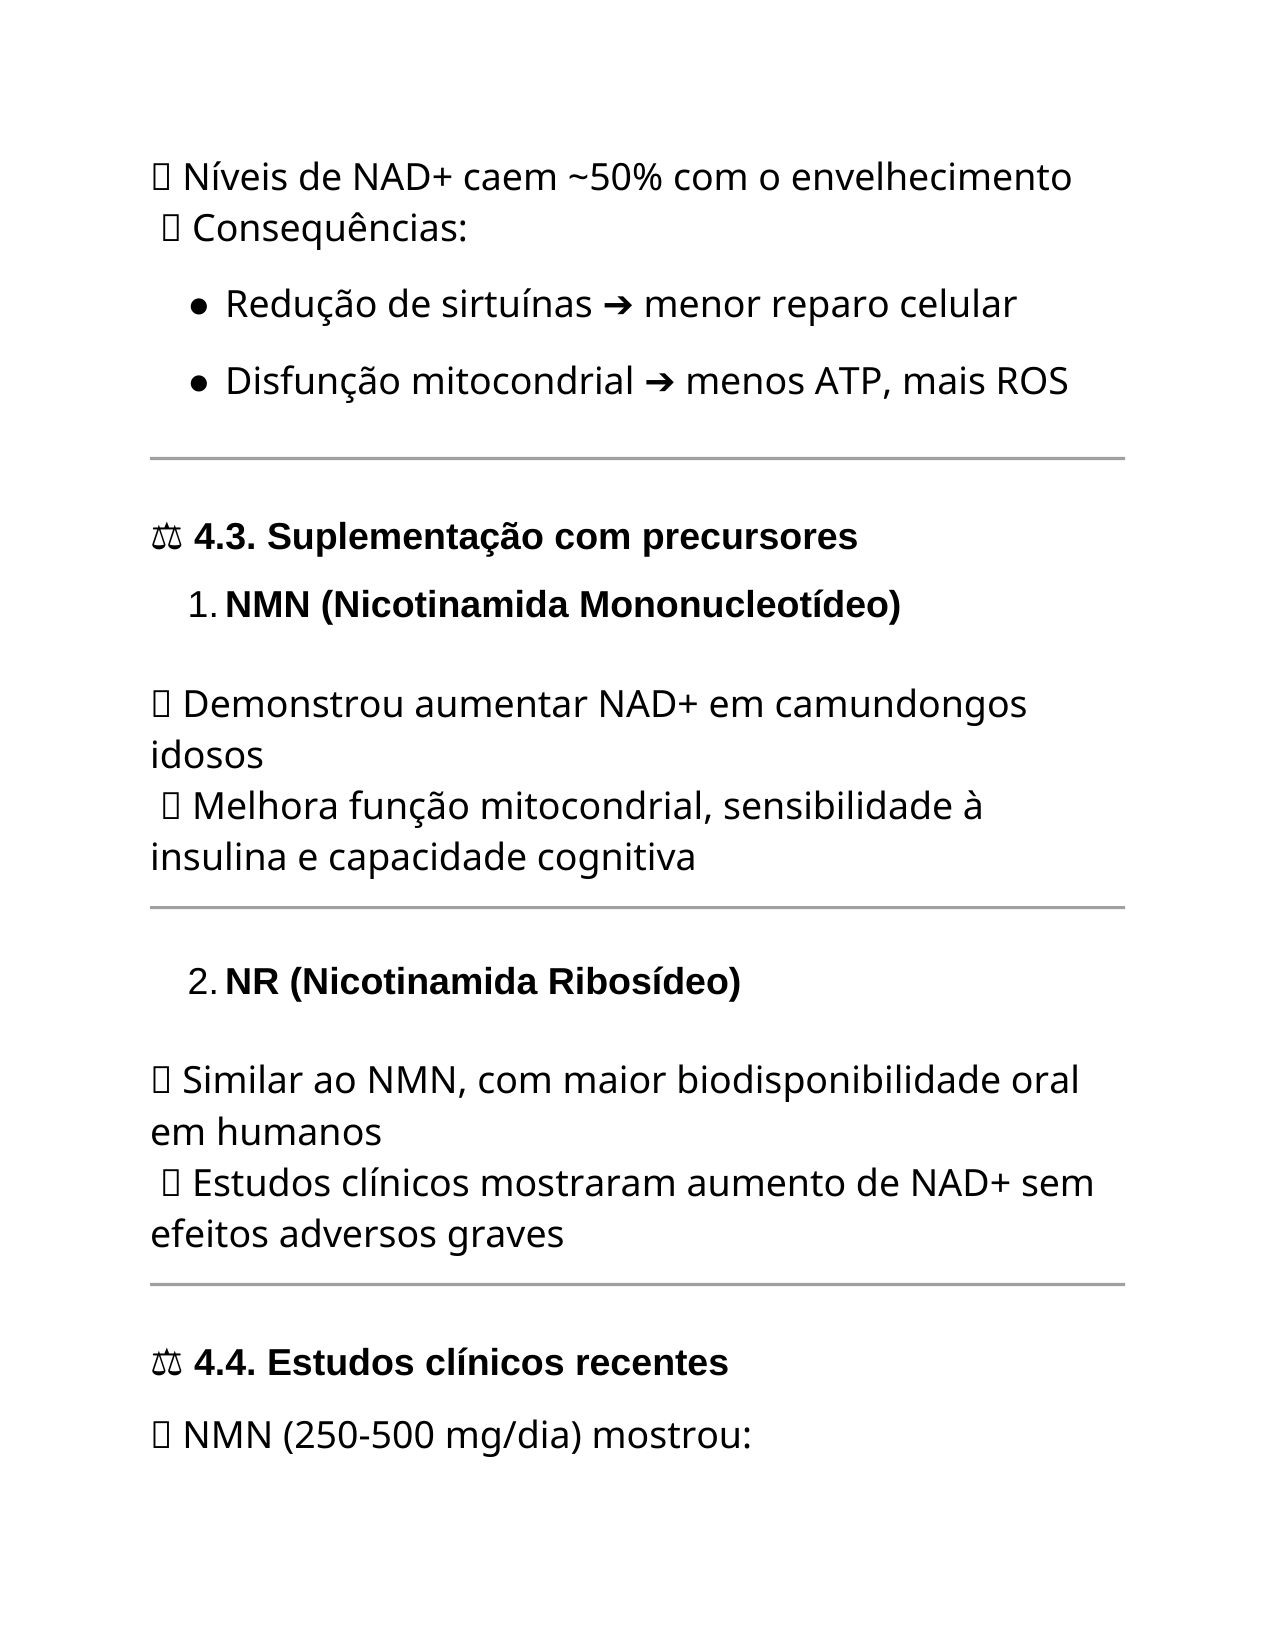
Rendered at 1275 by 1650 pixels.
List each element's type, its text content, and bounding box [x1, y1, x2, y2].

subtitle ⚖️ 4.4. Estudos clínicos recentes [150, 1340, 1125, 1383]
text ✅ Demonstrou aumentar NAD+ em camundongos idosos ✅ Melhora função mitocondrial, sensibilidade à insulina e capacidade cognitiva [150, 677, 1125, 881]
list NMN (Nicotinamida Mononucleotídeo) [187, 582, 1125, 652]
subtitle ⚖️ 4.3. Suplementação com precursores [150, 514, 1125, 557]
list Redução de sirtuínas ➔ menor reparo celular [187, 277, 1125, 354]
list NR (Nicotinamida Ribosídeo) [187, 959, 1125, 1029]
list Disfunção mitocondrial ➔ menos ATP, mais ROS [187, 354, 1125, 432]
text ✅ Similar ao NMN, com maior biodisponibilidade oral em humanos ✅ Estudos clínicos mostraram aumento de NAD+ sem efeitos adversos graves [150, 1054, 1125, 1258]
text ✅ Níveis de NAD+ caem ~50% com o envelhecimento ✅ Consequências: [150, 150, 1125, 252]
text ✅ NMN (250-500 mg/dia) mostrou: [150, 1408, 1125, 1459]
